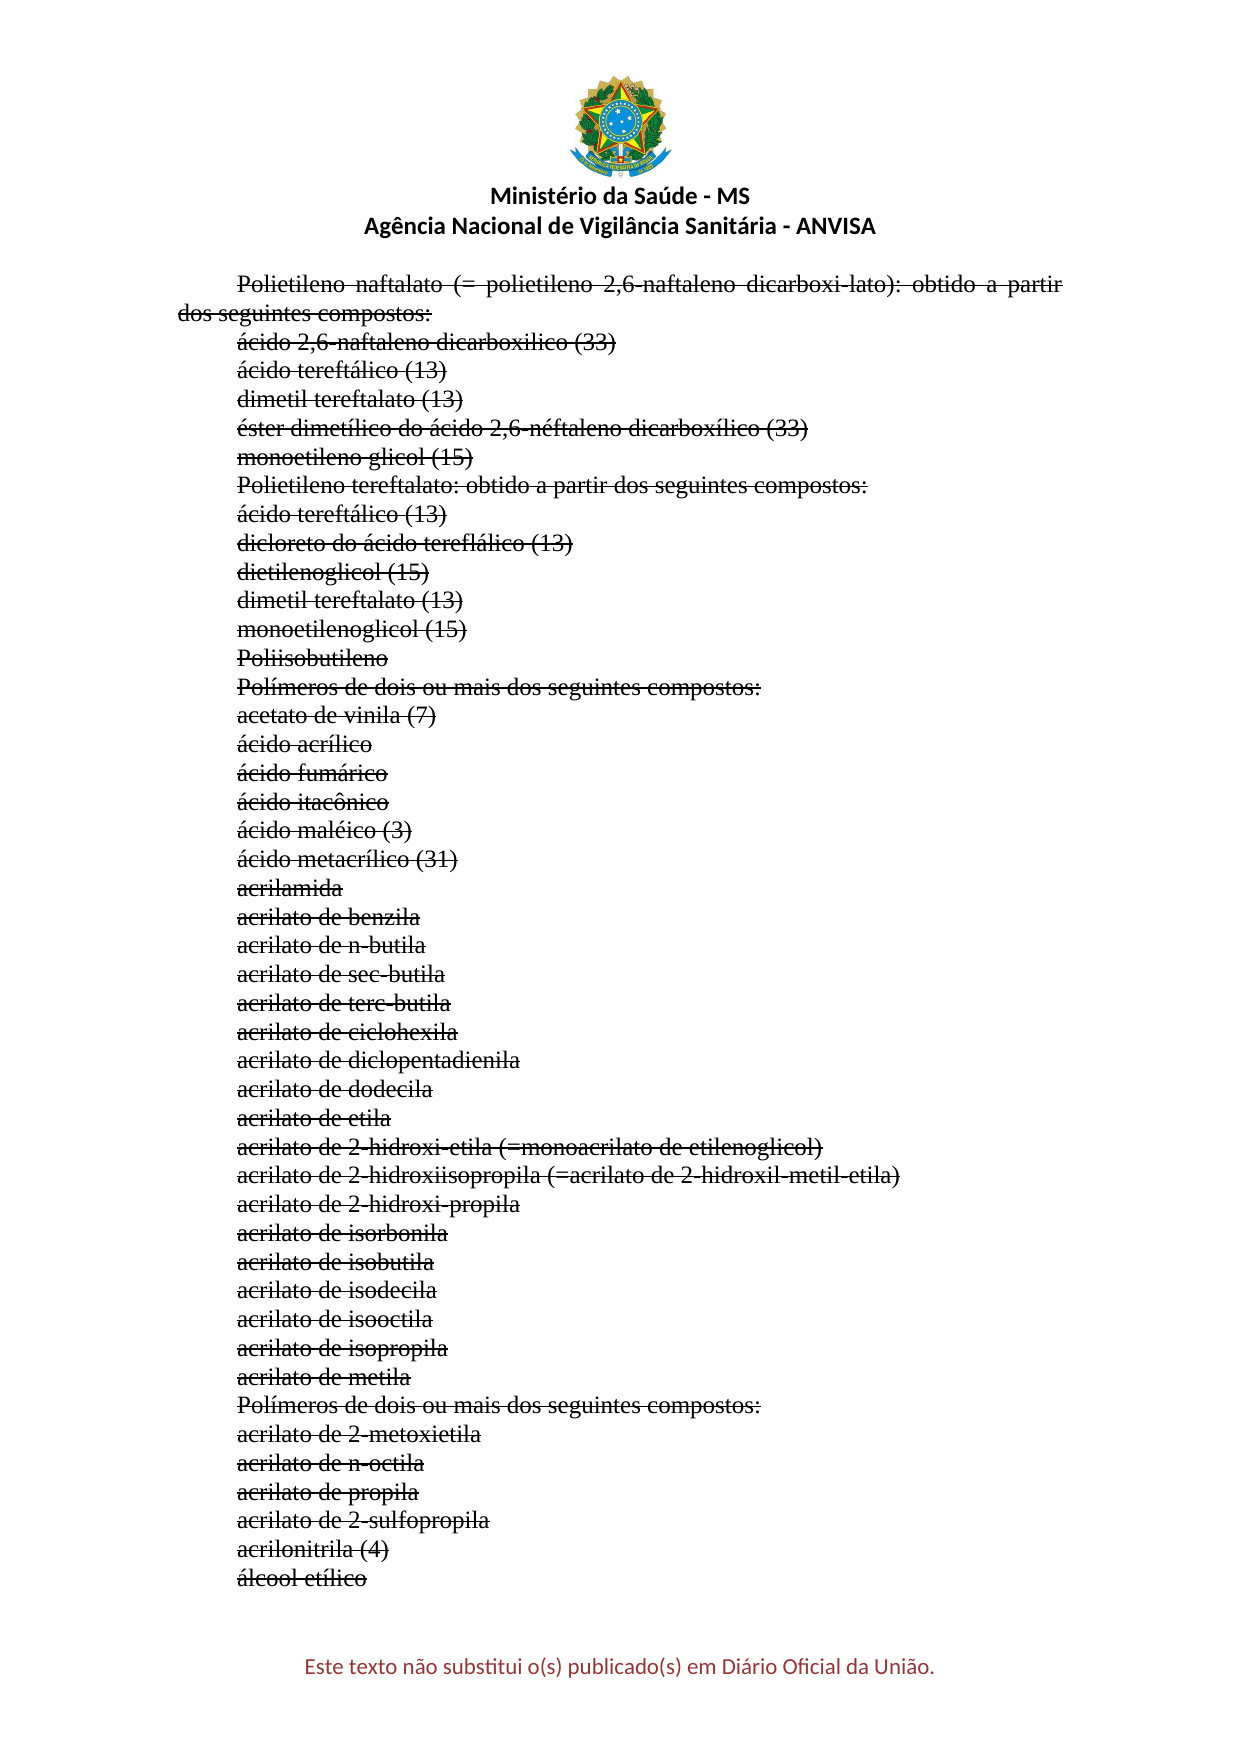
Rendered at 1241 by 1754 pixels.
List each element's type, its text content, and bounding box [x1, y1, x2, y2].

text dietilenoglicol (15) [177, 557, 1063, 585]
text acrilato de diclopentadienila [177, 1045, 1063, 1074]
text acrilato de n-butila [177, 930, 1063, 959]
text acrilato de 2-hidroxiisopropila (=acrilato de 2-hidroxil-metil-etila) [177, 1160, 1063, 1189]
text acrilato de isooctila [177, 1304, 1063, 1333]
text éster dimetílico do ácido 2,6-néftaleno dicarboxílico (33) [177, 413, 1063, 442]
text dimetil tereftalato (13) [177, 585, 1063, 614]
text ácido itacônico [177, 787, 1063, 815]
text acrilato de propila [177, 1477, 1063, 1505]
text ácido fumárico [177, 758, 1063, 787]
text acrilato de n-octila [177, 1448, 1063, 1477]
text acrilato de dodecila [177, 1074, 1063, 1103]
text acetato de vinila (7) [177, 700, 1063, 729]
picture [566, 73, 674, 180]
text álcool etílico [177, 1563, 1063, 1592]
text Polietileno naftalato (= polietileno 2,6-naftaleno dicarboxi-lato): obtido a partir dos seguintes compostos: [177, 269, 1063, 327]
text ácido tereftálico (13) [177, 355, 1063, 384]
text ácido acrílico [177, 729, 1063, 758]
text acrilato de isodecila [177, 1275, 1063, 1304]
text acrilato de isopropila [177, 1333, 1063, 1362]
text acrilato de 2-hidroxi-propila [177, 1189, 1063, 1218]
text ácido maléico (3) [177, 815, 1063, 844]
text ácido metacrílico (31) [177, 844, 1063, 873]
text monoetilenoglicol (15) [177, 614, 1063, 643]
text acrilamida [177, 873, 1063, 902]
text acrilato de isorbonila [177, 1218, 1063, 1247]
text Polímeros de dois ou mais dos seguintes compostos: [177, 1390, 1063, 1419]
text ácido 2,6-naftaleno dicarboxilico (33) [177, 327, 1063, 355]
text acrilato de terc-butila [177, 988, 1063, 1017]
text acrilato de ciclohexila [177, 1017, 1063, 1045]
text acrilonitrila (4) [177, 1534, 1063, 1563]
text acrilato de sec-butila [177, 959, 1063, 988]
text Poliisobutileno [177, 643, 1063, 672]
text Polímeros de dois ou mais dos seguintes compostos: [177, 672, 1063, 700]
text acrilato de isobutila [177, 1247, 1063, 1275]
text acrilato de 2-sulfopropila [177, 1505, 1063, 1534]
text acrilato de 2-metoxietila [177, 1419, 1063, 1448]
text dimetil tereftalato (13) [177, 384, 1063, 413]
text Polietileno tereftalato: obtido a partir dos seguintes compostos: [177, 470, 1063, 499]
text acrilato de benzila [177, 902, 1063, 930]
text acrilato de etila [177, 1103, 1063, 1132]
text acrilato de 2-hidroxi-etila (=monoacrilato de etilenoglicol) [177, 1132, 1063, 1160]
text acrilato de metila [177, 1362, 1063, 1390]
text ácido tereftálico (13) [177, 499, 1063, 528]
text dicloreto do ácido tereflálico (13) [177, 528, 1063, 557]
text monoetileno glicol (15) [177, 442, 1063, 470]
